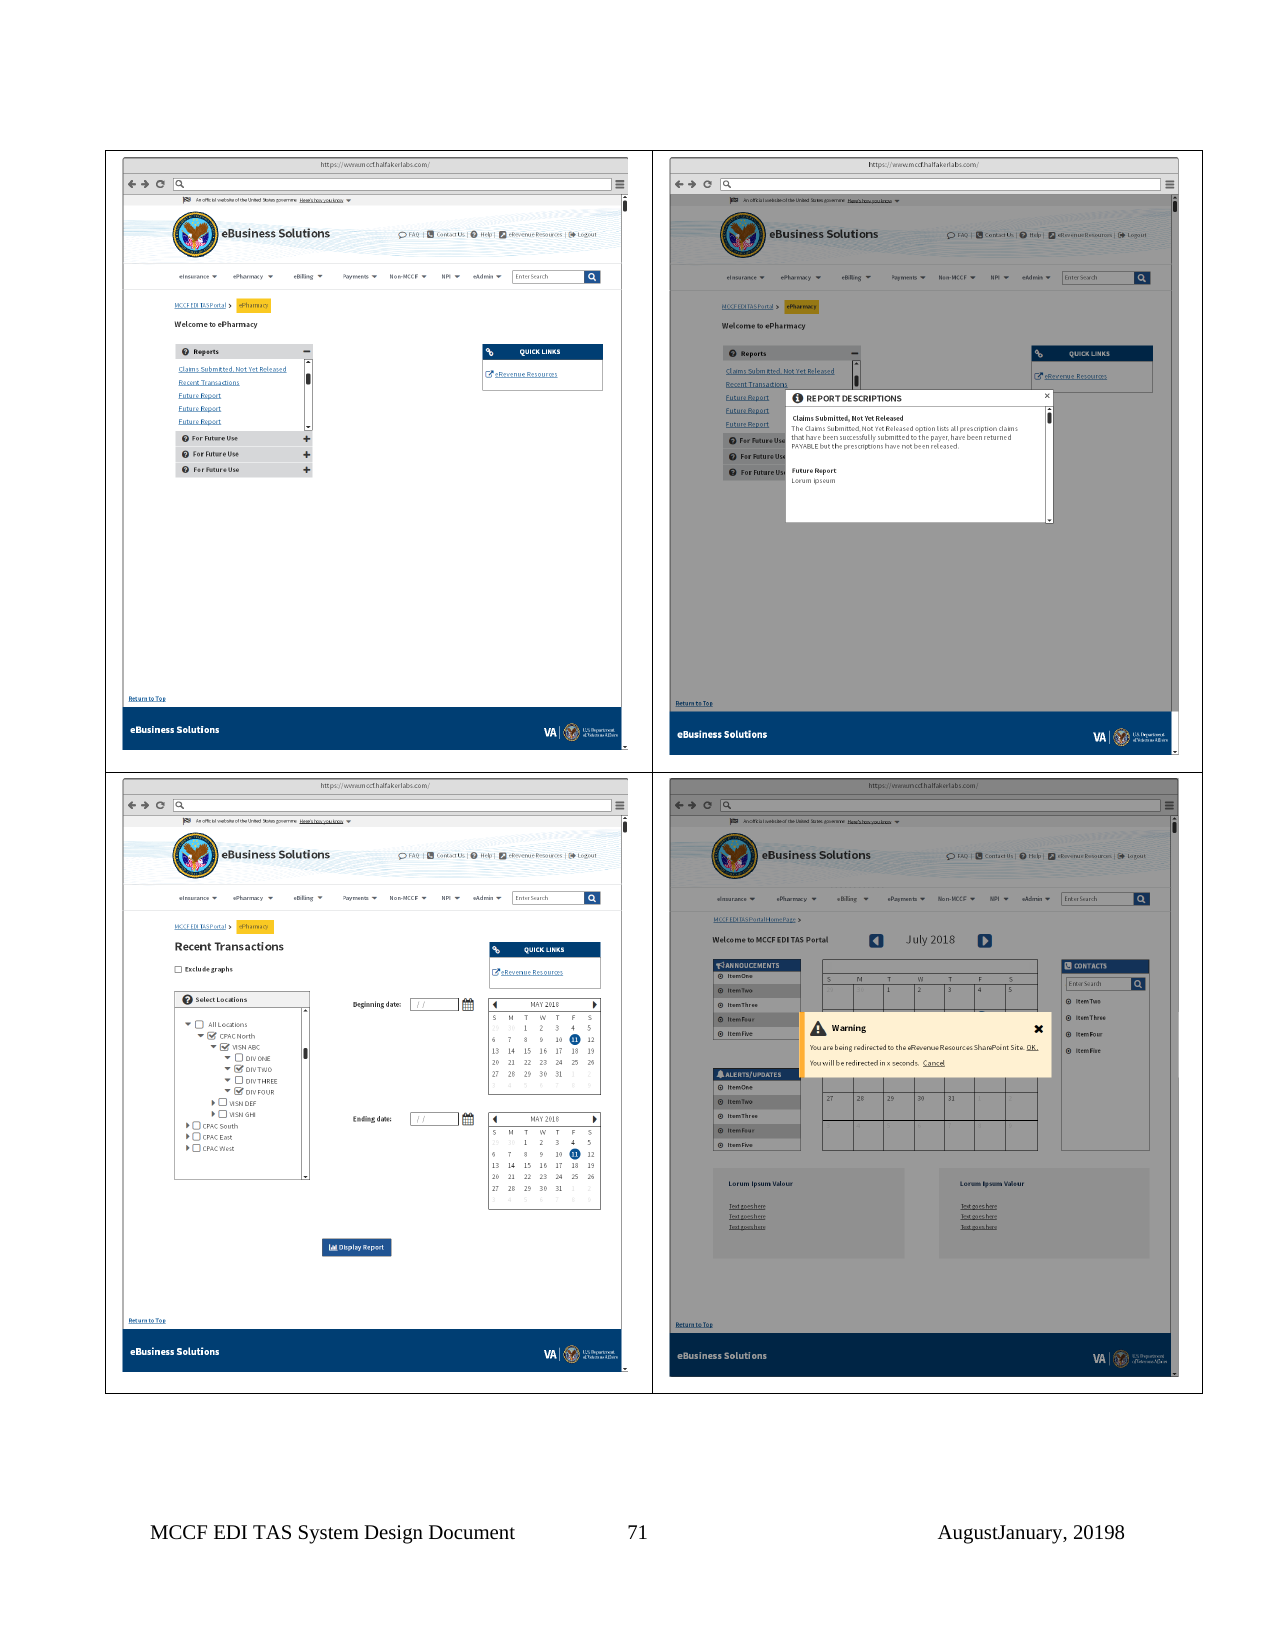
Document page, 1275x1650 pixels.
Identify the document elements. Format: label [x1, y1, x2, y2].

picture [663, 778, 1179, 1377]
picture [116, 157, 628, 750]
picture [663, 157, 1179, 755]
table_cell [106, 773, 652, 1393]
table_cell [106, 151, 652, 772]
table_cell [653, 151, 1202, 772]
picture [116, 778, 628, 1372]
table_cell [653, 773, 1202, 1393]
